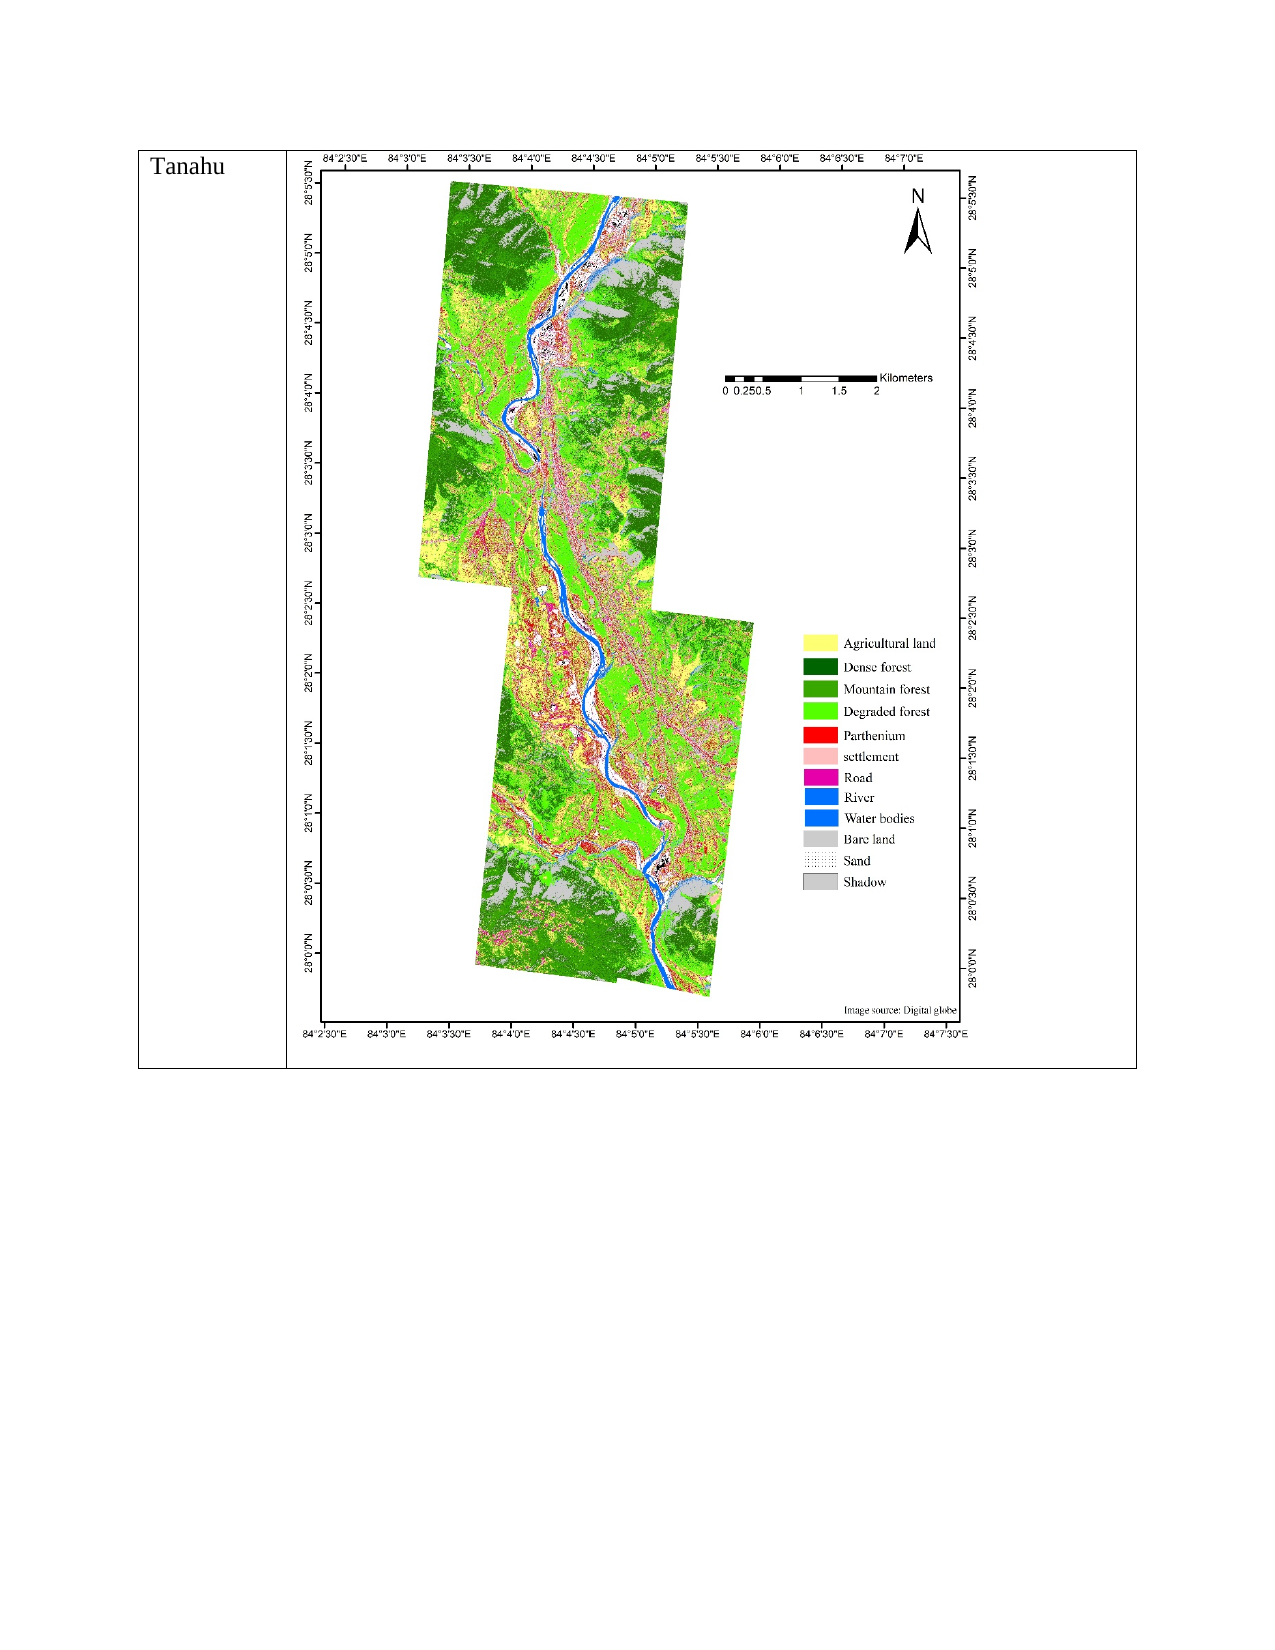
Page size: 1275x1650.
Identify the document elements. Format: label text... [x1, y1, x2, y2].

table_cell [287, 151, 1136, 1068]
picture [297, 151, 984, 1039]
table_cell Tanahu [139, 151, 286, 1068]
